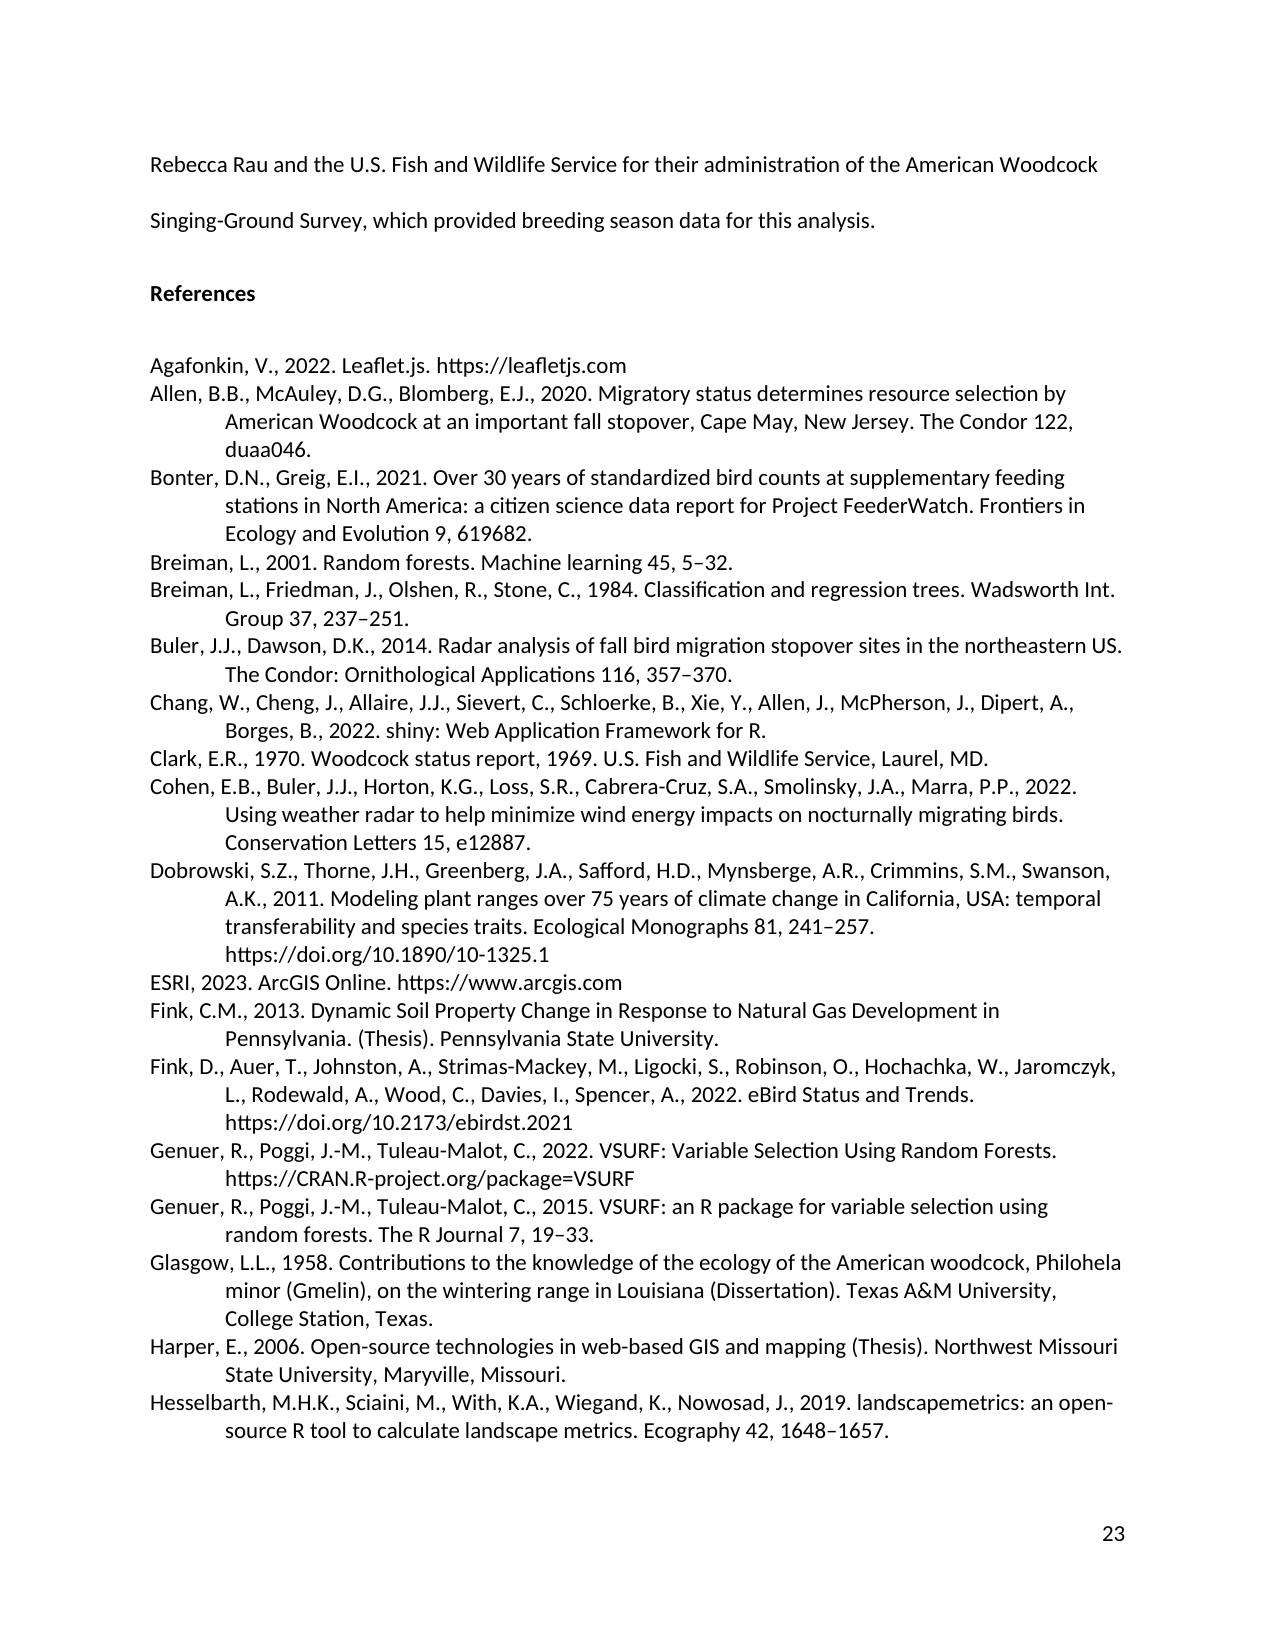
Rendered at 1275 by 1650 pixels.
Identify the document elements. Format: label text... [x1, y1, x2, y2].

text Hesselbarth, M.H.K., Sciaini, M., With, K.A., Wiegand, K., Nowosad, J., 2019. landscapemetrics: an open-source R tool to calculate landscape metrics. Ecography 42, 1648–1657. [150, 1388, 1125, 1444]
text Agafonkin, V., 2022. Leaflet.js. https://leafletjs.com [150, 351, 1125, 379]
text Genuer, R., Poggi, J.-M., Tuleau-Malot, C., 2015. VSURF: an R package for variable selection using random forests. The R Journal 7, 19–33. [150, 1192, 1125, 1248]
text Bonter, D.N., Greig, E.I., 2021. Over 30 years of standardized bird counts at supplementary feeding stations in North America: a citizen science data report for Project FeederWatch. Frontiers in Ecology and Evolution 9, 619682. [150, 463, 1125, 548]
text ESRI, 2023. ArcGIS Online. https://www.arcgis.com [150, 968, 1125, 996]
text Fink, D., Auer, T., Johnston, A., Strimas-Mackey, M., Ligocki, S., Robinson, O., Hochachka, W., Jaromczyk, L., Rodewald, A., Wood, C., Davies, I., Spencer, A., 2022. eBird Status and Trends. https://doi.org/10.2173/ebirdst.2021 [150, 1052, 1125, 1136]
text Dobrowski, S.Z., Thorne, J.H., Greenberg, J.A., Safford, H.D., Mynsberge, A.R., Crimmins, S.M., Swanson, A.K., 2011. Modeling plant ranges over 75 years of climate change in California, USA: temporal transferability and species traits. Ecological Monographs 81, 241–257. https://doi.org/10.1890/10-1325.1 [150, 856, 1125, 968]
text Harper, E., 2006. Open-source technologies in web-based GIS and mapping (Thesis). Northwest Missouri State University, Maryville, Missouri. [150, 1332, 1125, 1388]
text Buler, J.J., Dawson, D.K., 2014. Radar analysis of fall bird migration stopover sites in the northeastern US. The Condor: Ornithological Applications 116, 357–370. [150, 632, 1125, 688]
text Glasgow, L.L., 1958. Contributions to the knowledge of the ecology of the American woodcock, Philohela minor (Gmelin), on the wintering range in Louisiana (Dissertation). Texas A&M University, College Station, Texas. [150, 1248, 1125, 1332]
text Genuer, R., Poggi, J.-M., Tuleau-Malot, C., 2022. VSURF: Variable Selection Using Random Forests. https://CRAN.R-project.org/package=VSURF [150, 1136, 1125, 1192]
text Clark, E.R., 1970. Woodcock status report, 1969. U.S. Fish and Wildlife Service, Laurel, MD. [150, 744, 1125, 772]
text Allen, B.B., McAuley, D.G., Blomberg, E.J., 2020. Migratory status determines resource selection by American Woodcock at an important fall stopover, Cape May, New Jersey. The Condor 122, duaa046. [150, 379, 1125, 463]
text Chang, W., Cheng, J., Allaire, J.J., Sievert, C., Schloerke, B., Xie, Y., Allen, J., McPherson, J., Dipert, A., Borges, B., 2022. shiny: Web Application Framework for R. [150, 688, 1125, 744]
text References [150, 279, 1125, 307]
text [150, 150, 1125, 234]
text Breiman, L., Friedman, J., Olshen, R., Stone, C., 1984. Classification and regression trees. Wadsworth Int. Group 37, 237–251. [150, 576, 1125, 632]
text Fink, C.M., 2013. Dynamic Soil Property Change in Response to Natural Gas Development in Pennsylvania. (Thesis). Pennsylvania State University. [150, 996, 1125, 1052]
text Breiman, L., 2001. Random forests. Machine learning 45, 5–32. [150, 548, 1125, 576]
text Cohen, E.B., Buler, J.J., Horton, K.G., Loss, S.R., Cabrera-Cruz, S.A., Smolinsky, J.A., Marra, P.P., 2022. Using weather radar to help minimize wind energy impacts on nocturnally migrating birds. Conservation Letters 15, e12887. [150, 772, 1125, 856]
